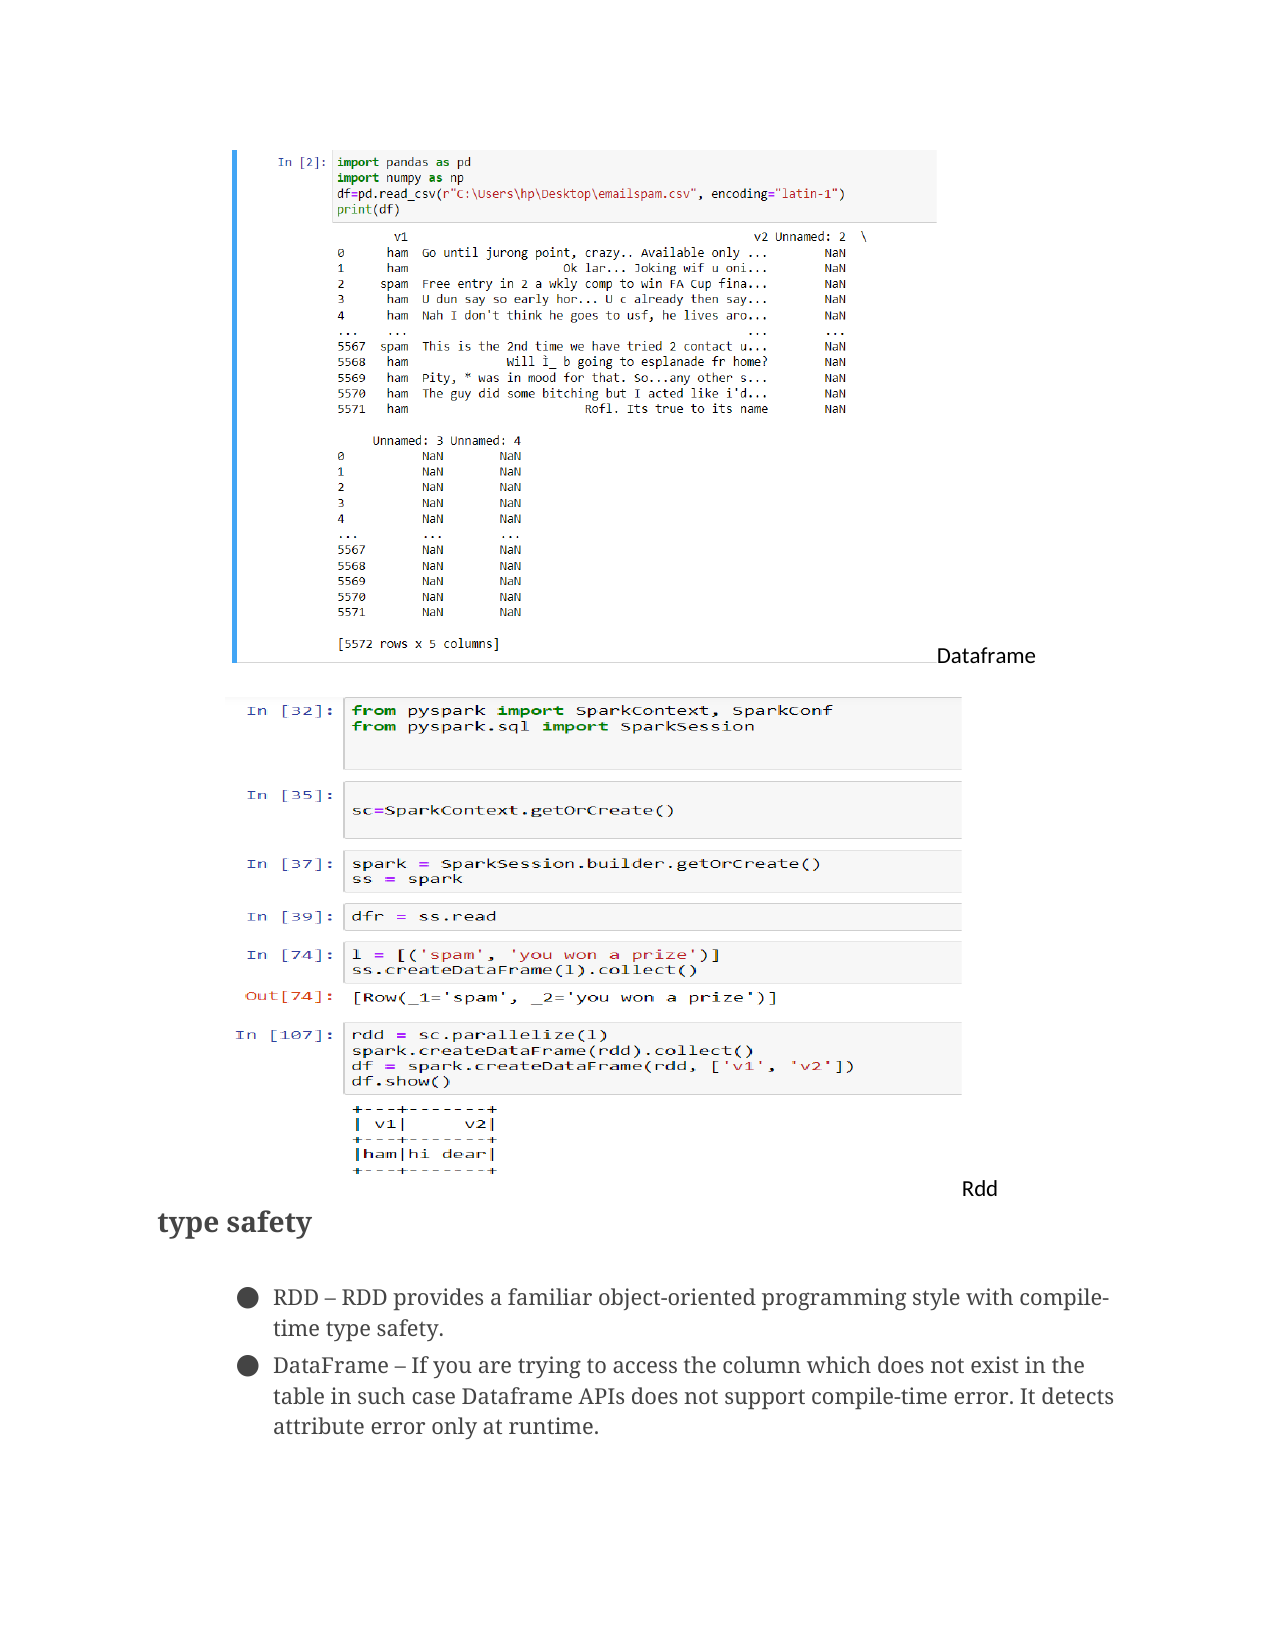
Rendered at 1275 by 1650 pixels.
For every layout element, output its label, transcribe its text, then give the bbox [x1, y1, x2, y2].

picture [225, 697, 962, 1197]
list DataFrame – If you are trying to access the column which does not exist in the table in such case Dataframe APIs does not support compile-time error. It detects attribute error only at runtime. [235, 1343, 1125, 1441]
subtitle type safety [150, 1202, 1125, 1240]
list RDD – RDD provides a familiar object-oriented programming style with compile-time type safety. [235, 1275, 1125, 1343]
picture [225, 150, 937, 663]
